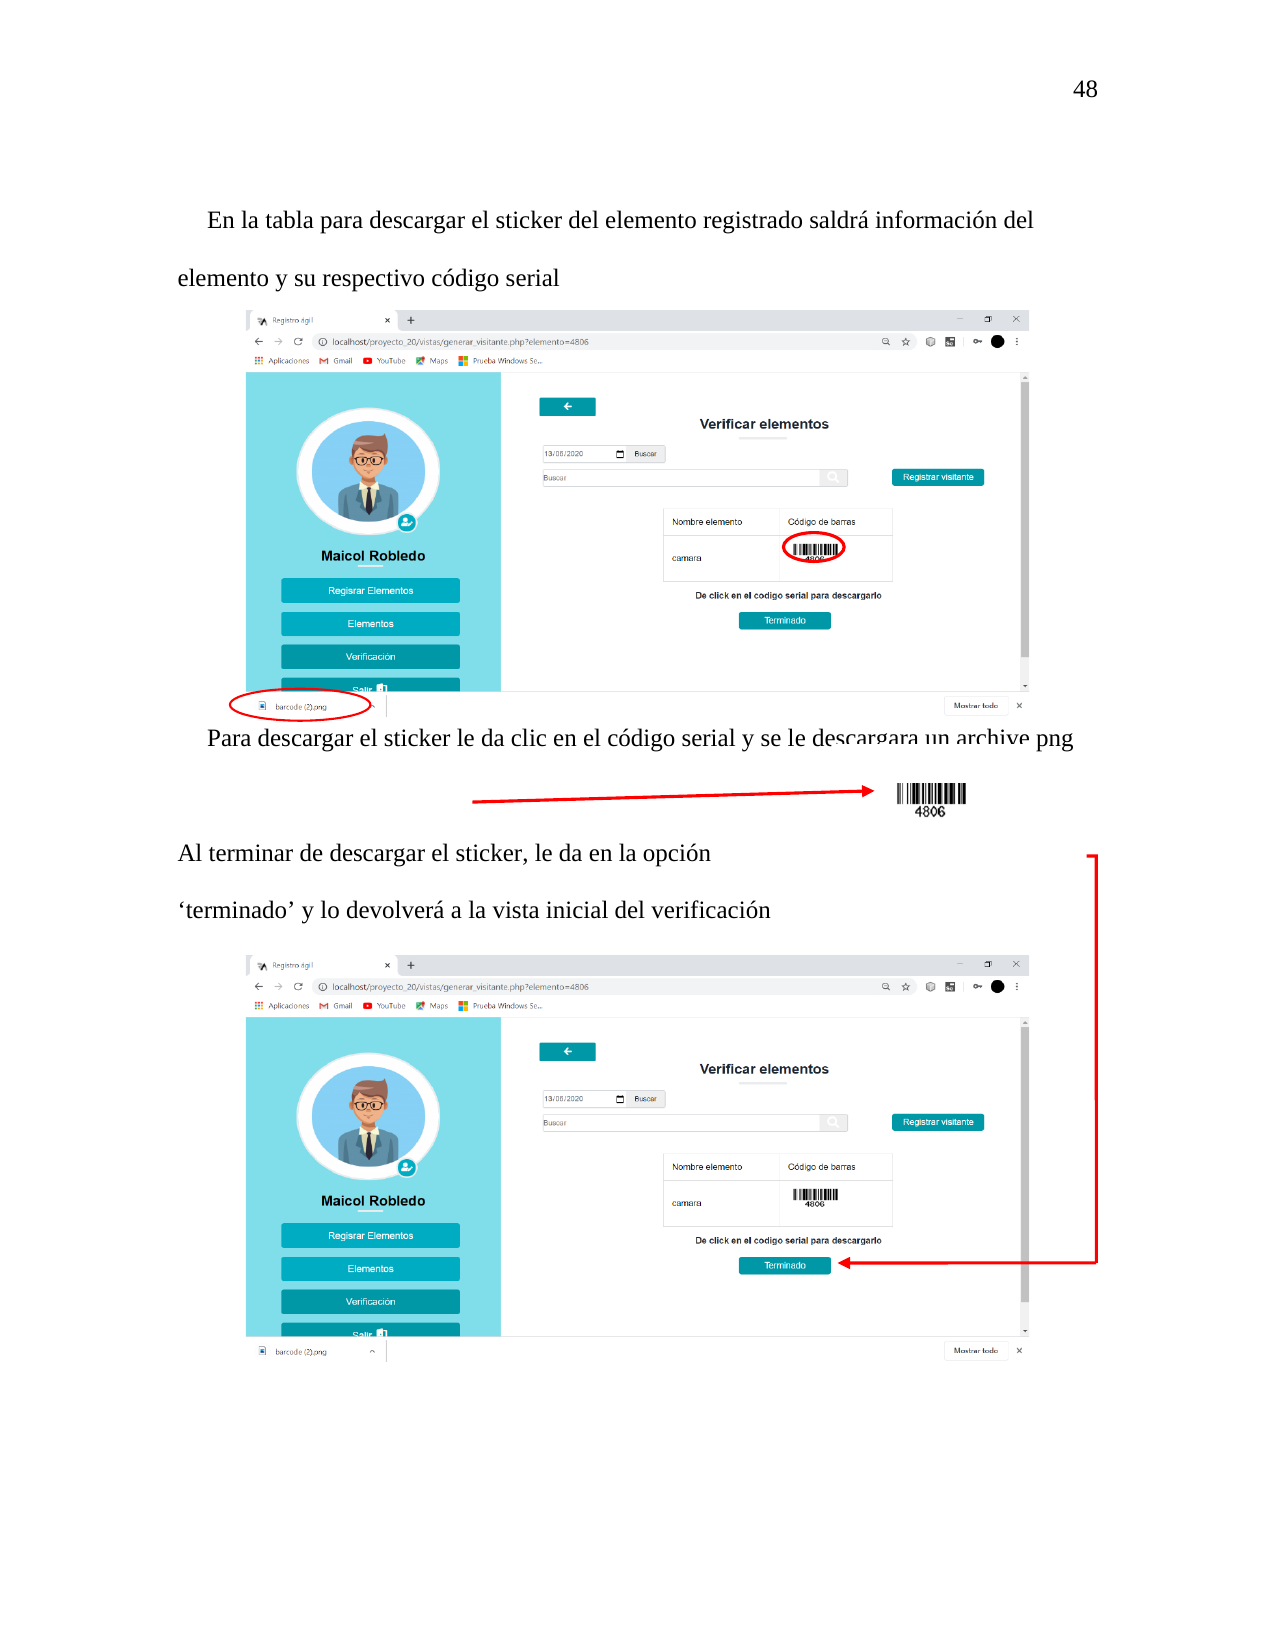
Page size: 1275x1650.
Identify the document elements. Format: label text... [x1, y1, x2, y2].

picture [245, 690, 369, 718]
picture [245, 955, 1030, 1363]
picture [831, 744, 1032, 847]
text Para descargar el sticker le da clic en el código serial y se le descargara un archive png [177, 723, 1098, 751]
text En la tabla para descargar el sticker del elemento registrado saldrá información del elemento y su respectivo código serial [177, 205, 1098, 291]
picture [245, 310, 1030, 718]
text Al terminar de descargar el sticker, le da en la opción ‘terminado’ y lo devolverá a la vista inicial del verificación [177, 838, 1098, 924]
